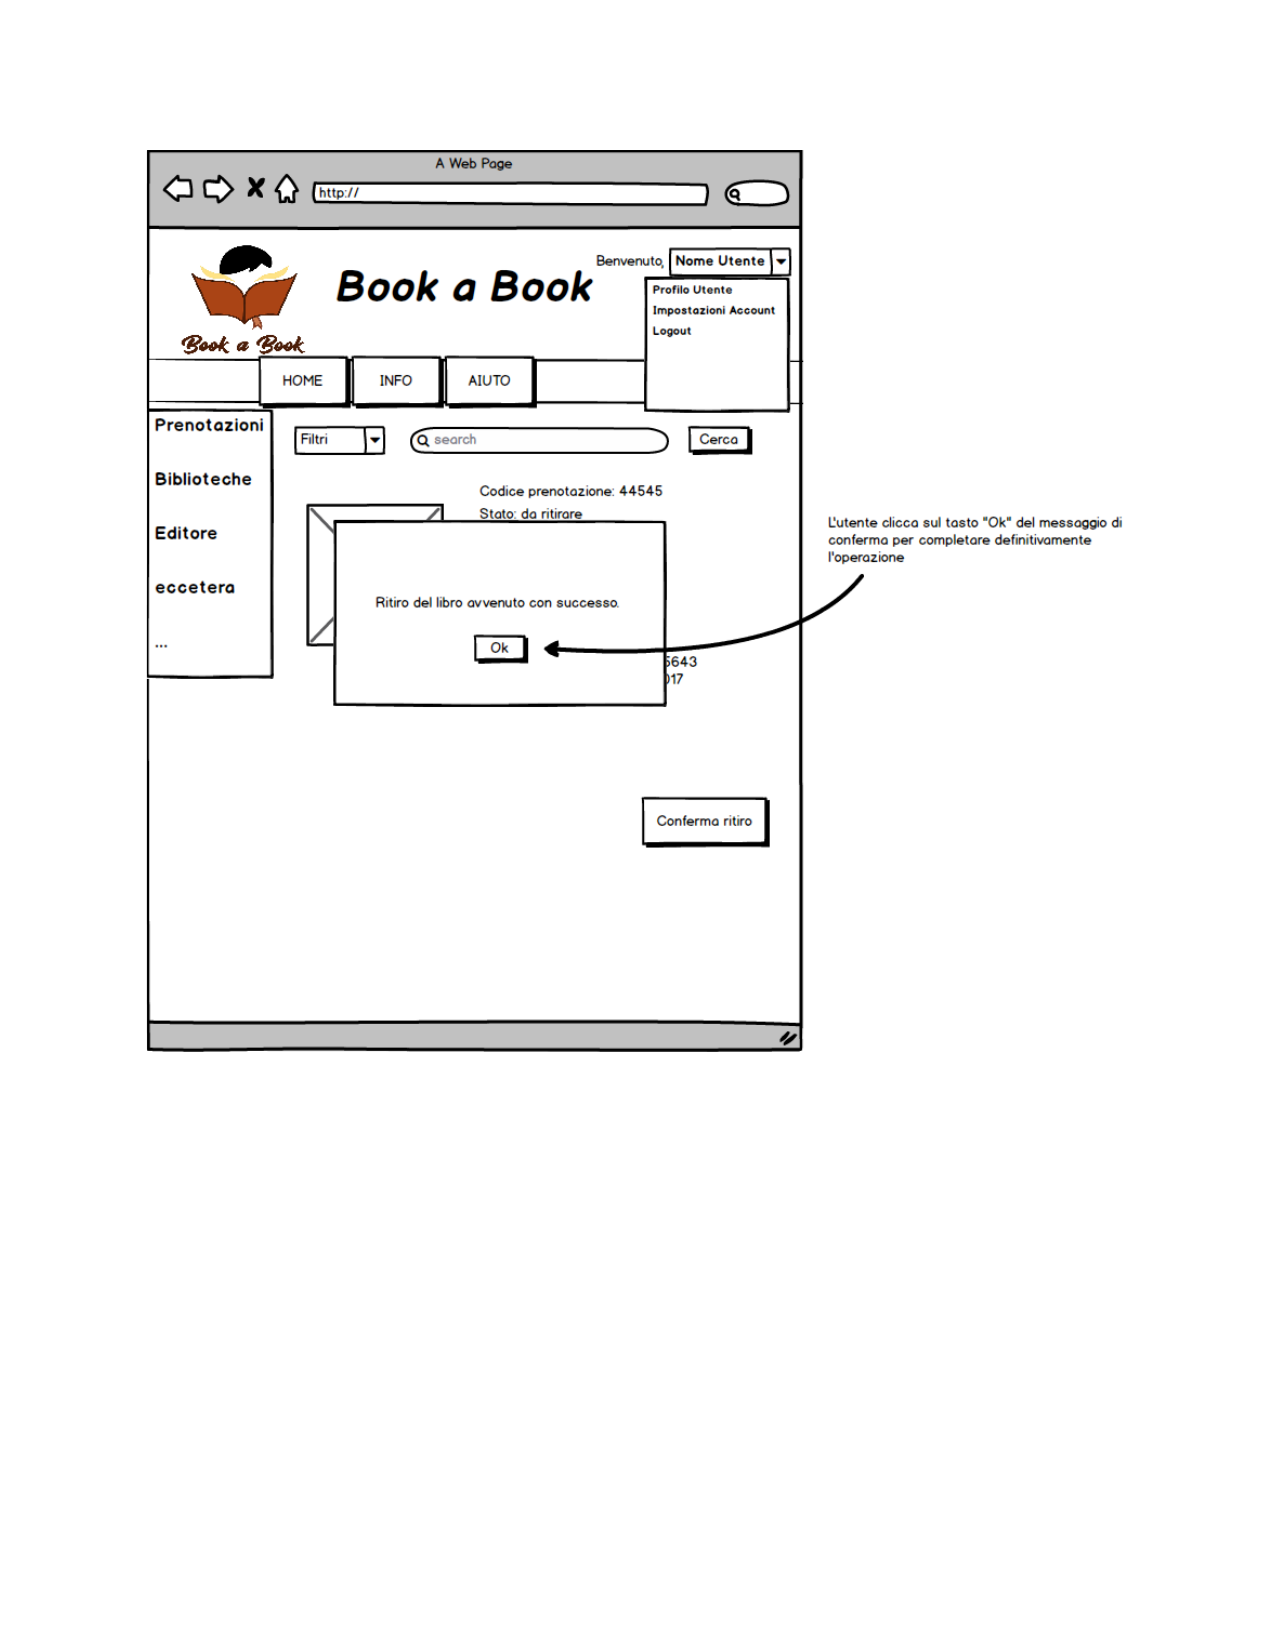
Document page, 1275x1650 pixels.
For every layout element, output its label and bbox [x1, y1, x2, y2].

picture [146, 150, 1125, 1052]
